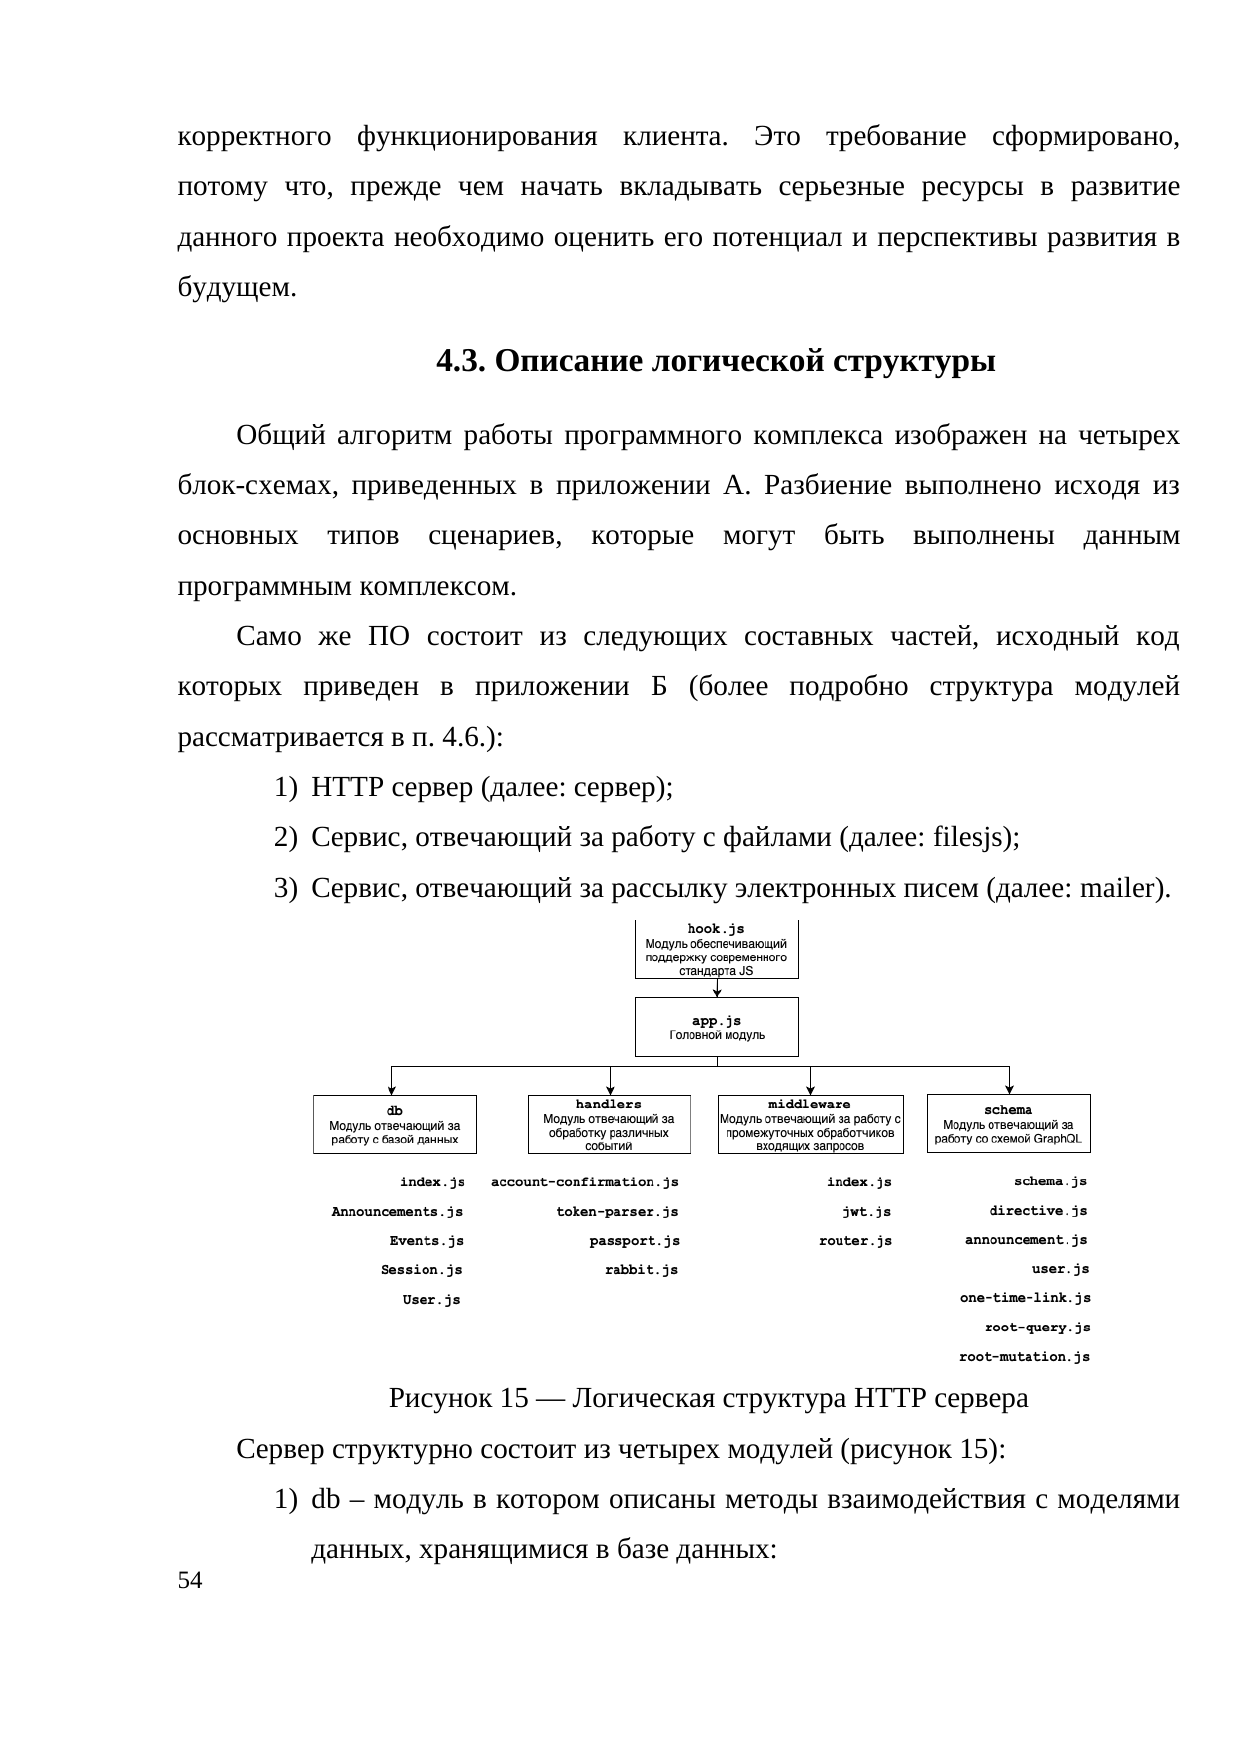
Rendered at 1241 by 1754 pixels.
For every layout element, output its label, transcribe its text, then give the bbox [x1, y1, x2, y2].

list db – модуль в котором описаны методы взаимодействия с моделями данных, хранящимися в базе данных: [274, 1481, 1181, 1565]
list Сервис, отвечающий за работу с файлами (далее: filesjs); [274, 819, 1181, 853]
subtitle 4.3. Описание логической структуры [251, 340, 1181, 378]
list Сервис, отвечающий за рассылку электронных писем (далее: mailer). [274, 870, 1181, 903]
text Рисунок 15 — Логическая структура HTTP сервера [177, 1380, 1181, 1414]
picture [313, 920, 1104, 1366]
list HTTP сервер (далее: сервер); [274, 769, 1181, 803]
text Само же ПО состоит из следующих составных частей, исходный код которых приведен в приложении Б (более подробно структура модулей рассматривается в п. 4.6.): [177, 618, 1181, 752]
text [177, 118, 1181, 303]
text Общий алгоритм работы программного комплекса изображен на четырех блок-схемах, приведенных в приложении А. Разбиение выполнено исходя из основных типов сценариев, которые могут быть выполнены данным программным комплексом. [177, 417, 1181, 601]
text Сервер структурно состоит из четырех модулей (рисунок 15): [177, 1431, 1181, 1464]
